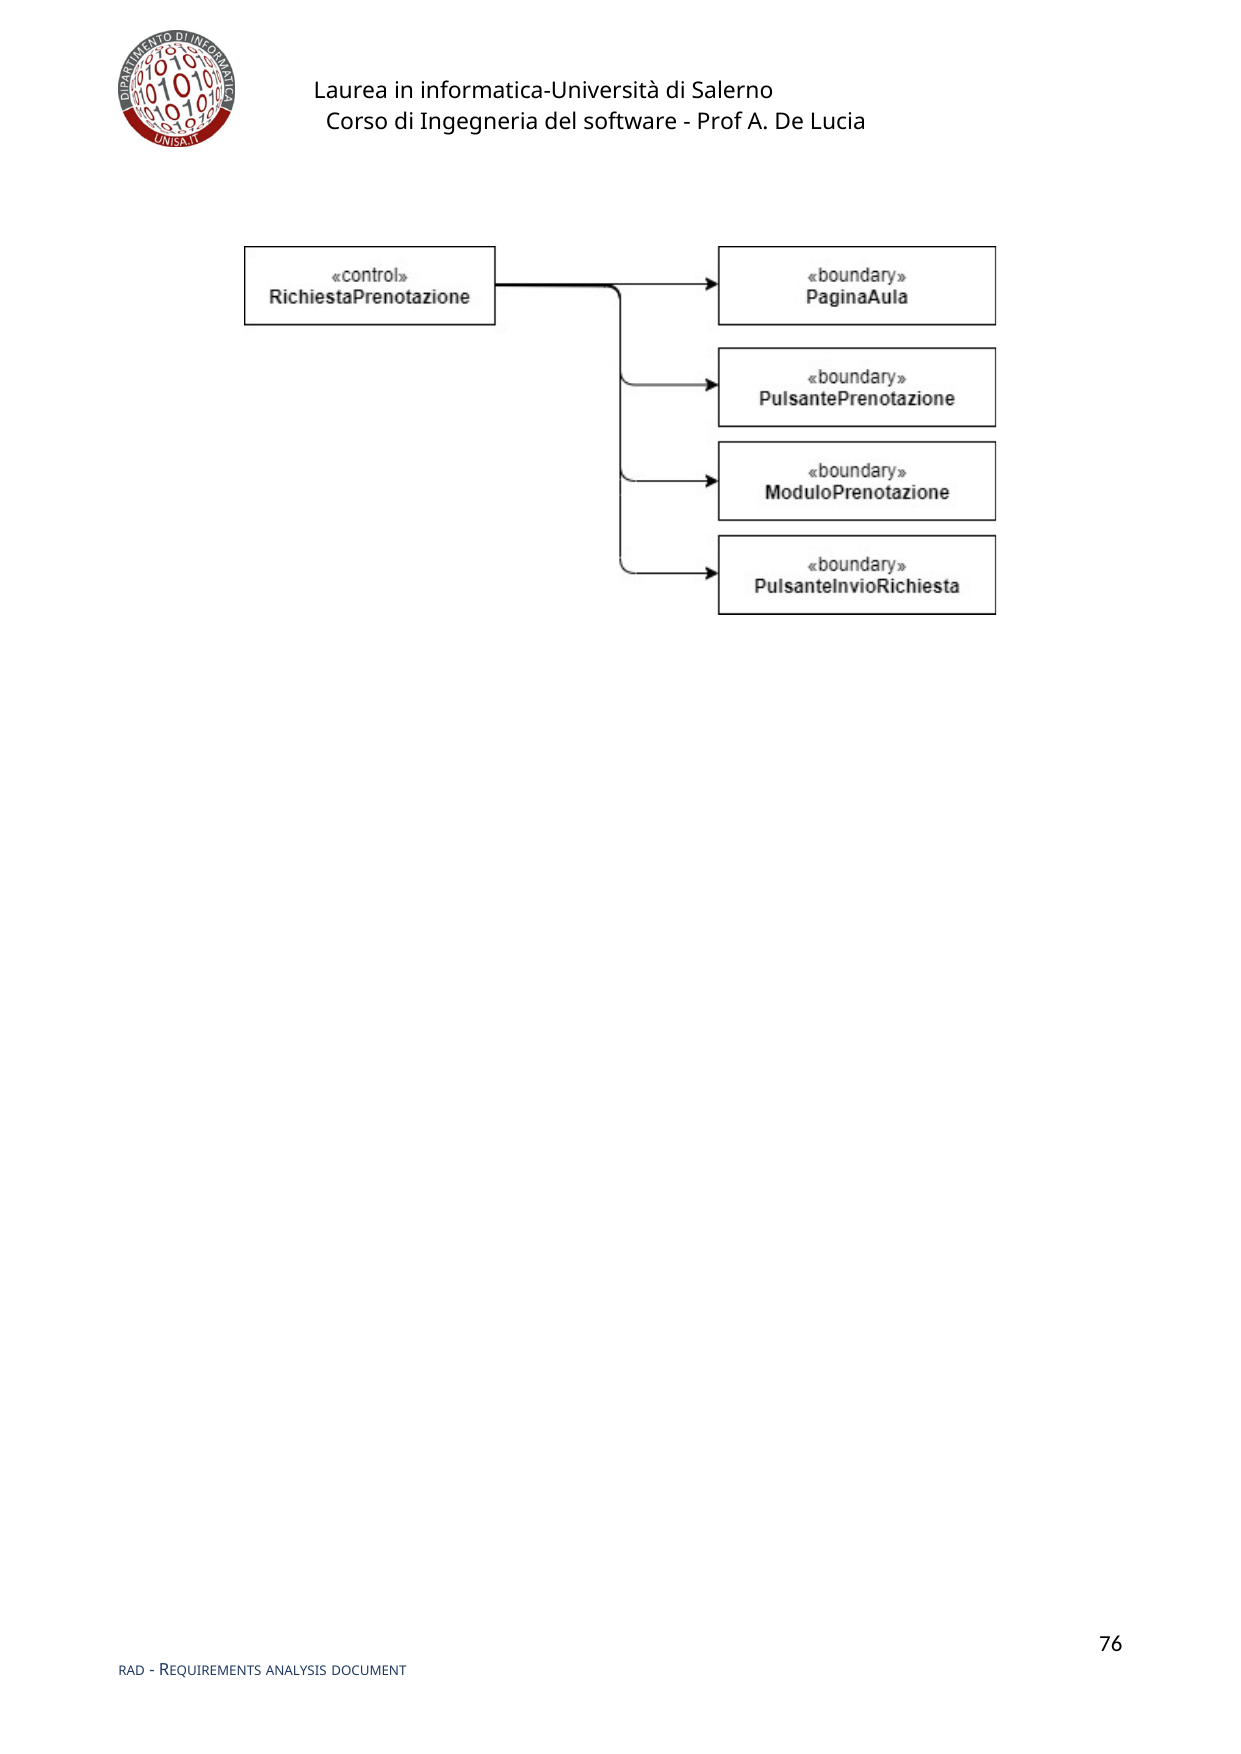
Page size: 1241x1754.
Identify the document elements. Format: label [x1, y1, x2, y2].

picture [244, 246, 997, 615]
picture [118, 30, 235, 147]
